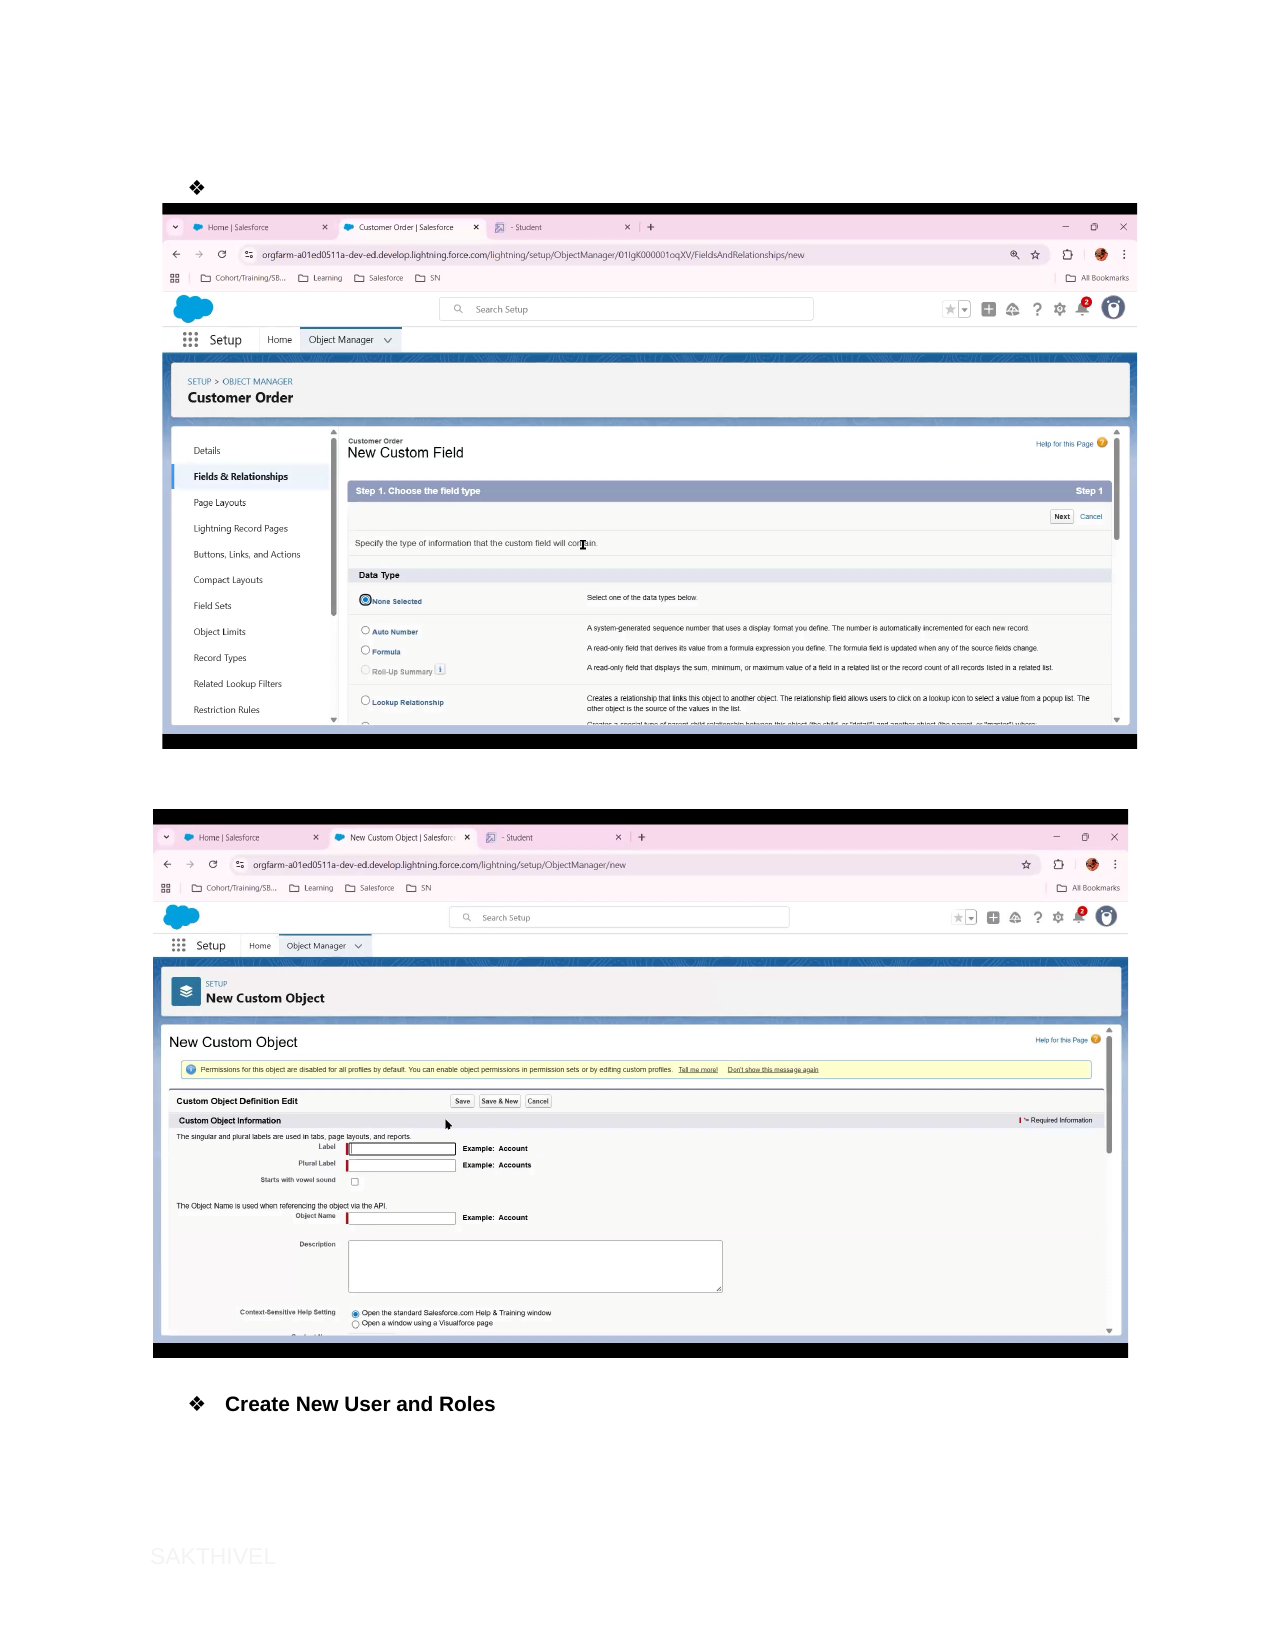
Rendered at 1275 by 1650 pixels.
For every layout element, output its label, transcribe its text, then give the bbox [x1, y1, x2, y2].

picture [162, 203, 1138, 753]
list Create New User and Roles [187, 1389, 1128, 1418]
picture [153, 809, 1129, 1358]
